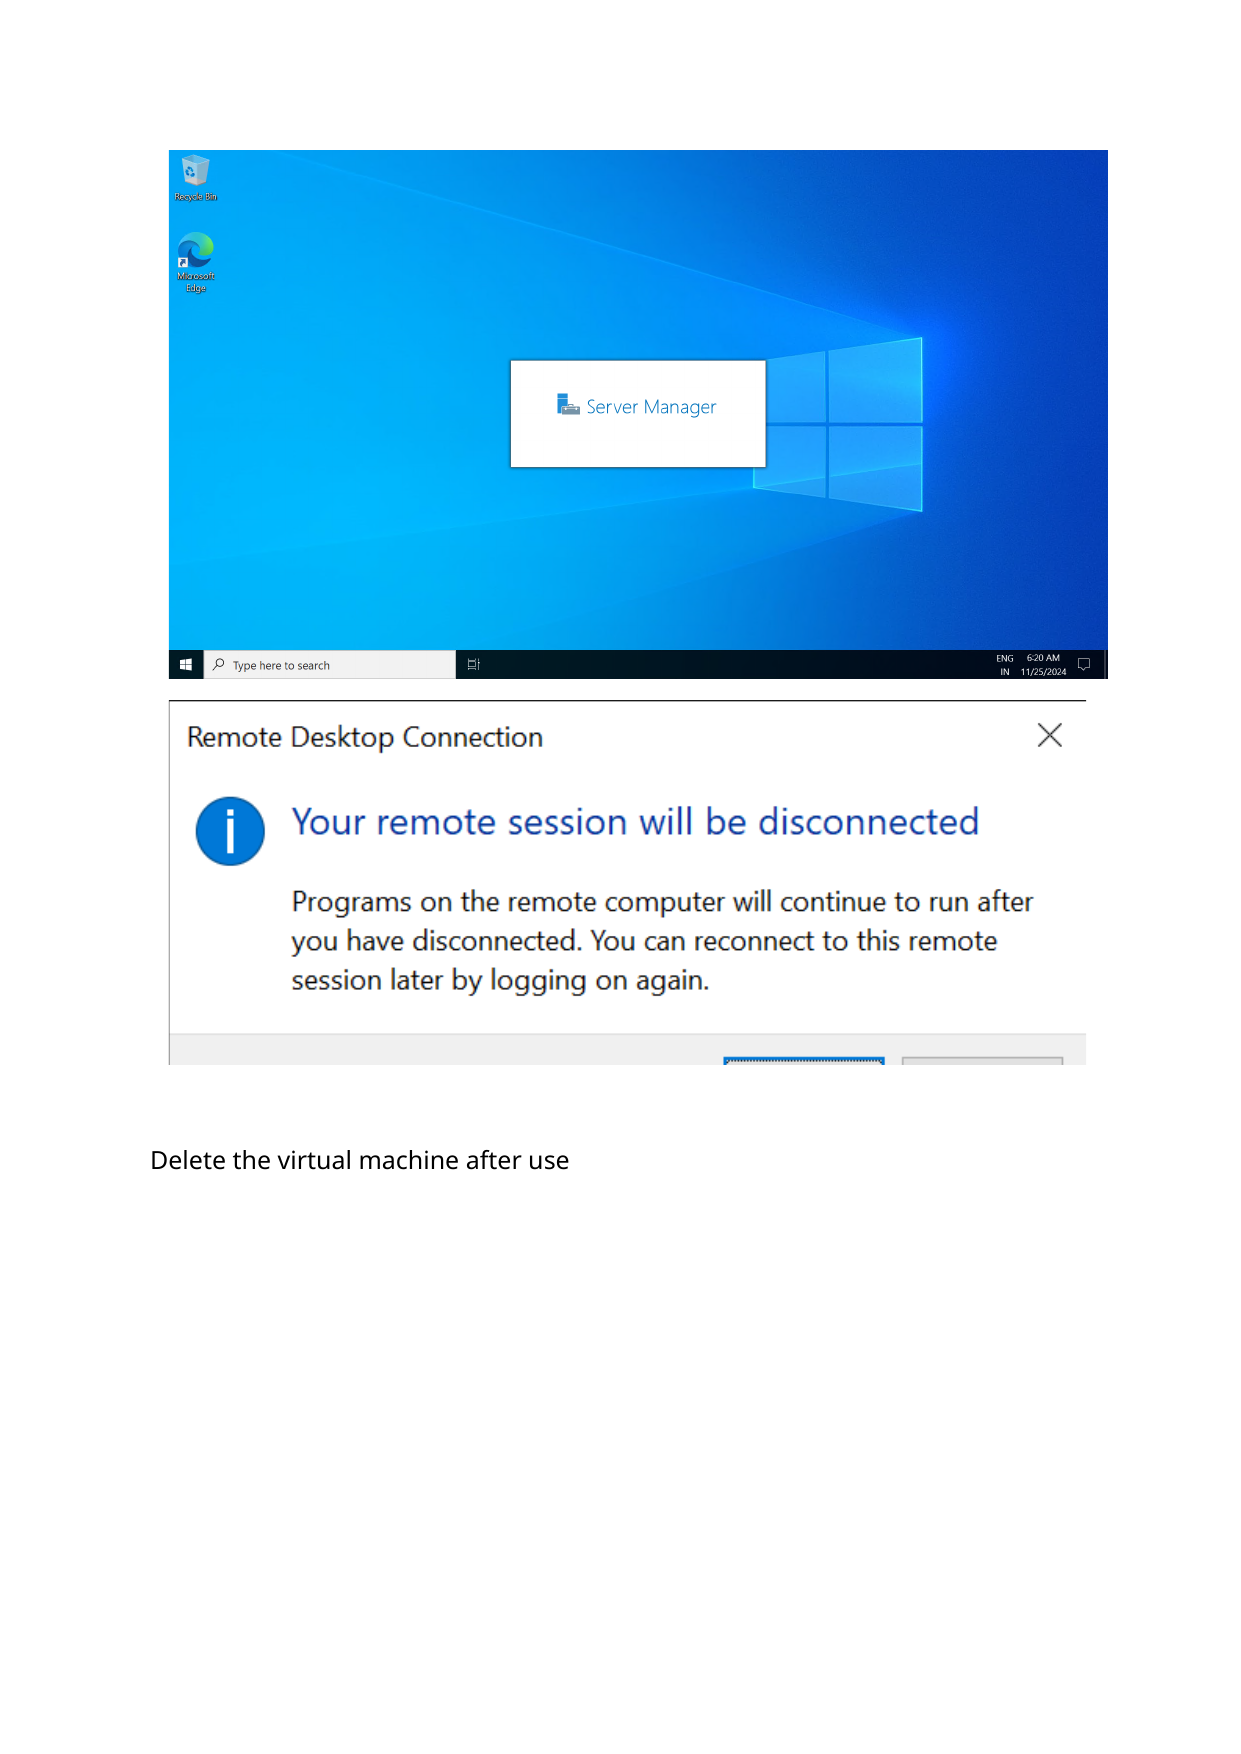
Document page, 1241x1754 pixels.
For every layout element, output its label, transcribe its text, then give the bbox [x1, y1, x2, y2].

text Delete the virtual machine after use [150, 1142, 1090, 1177]
